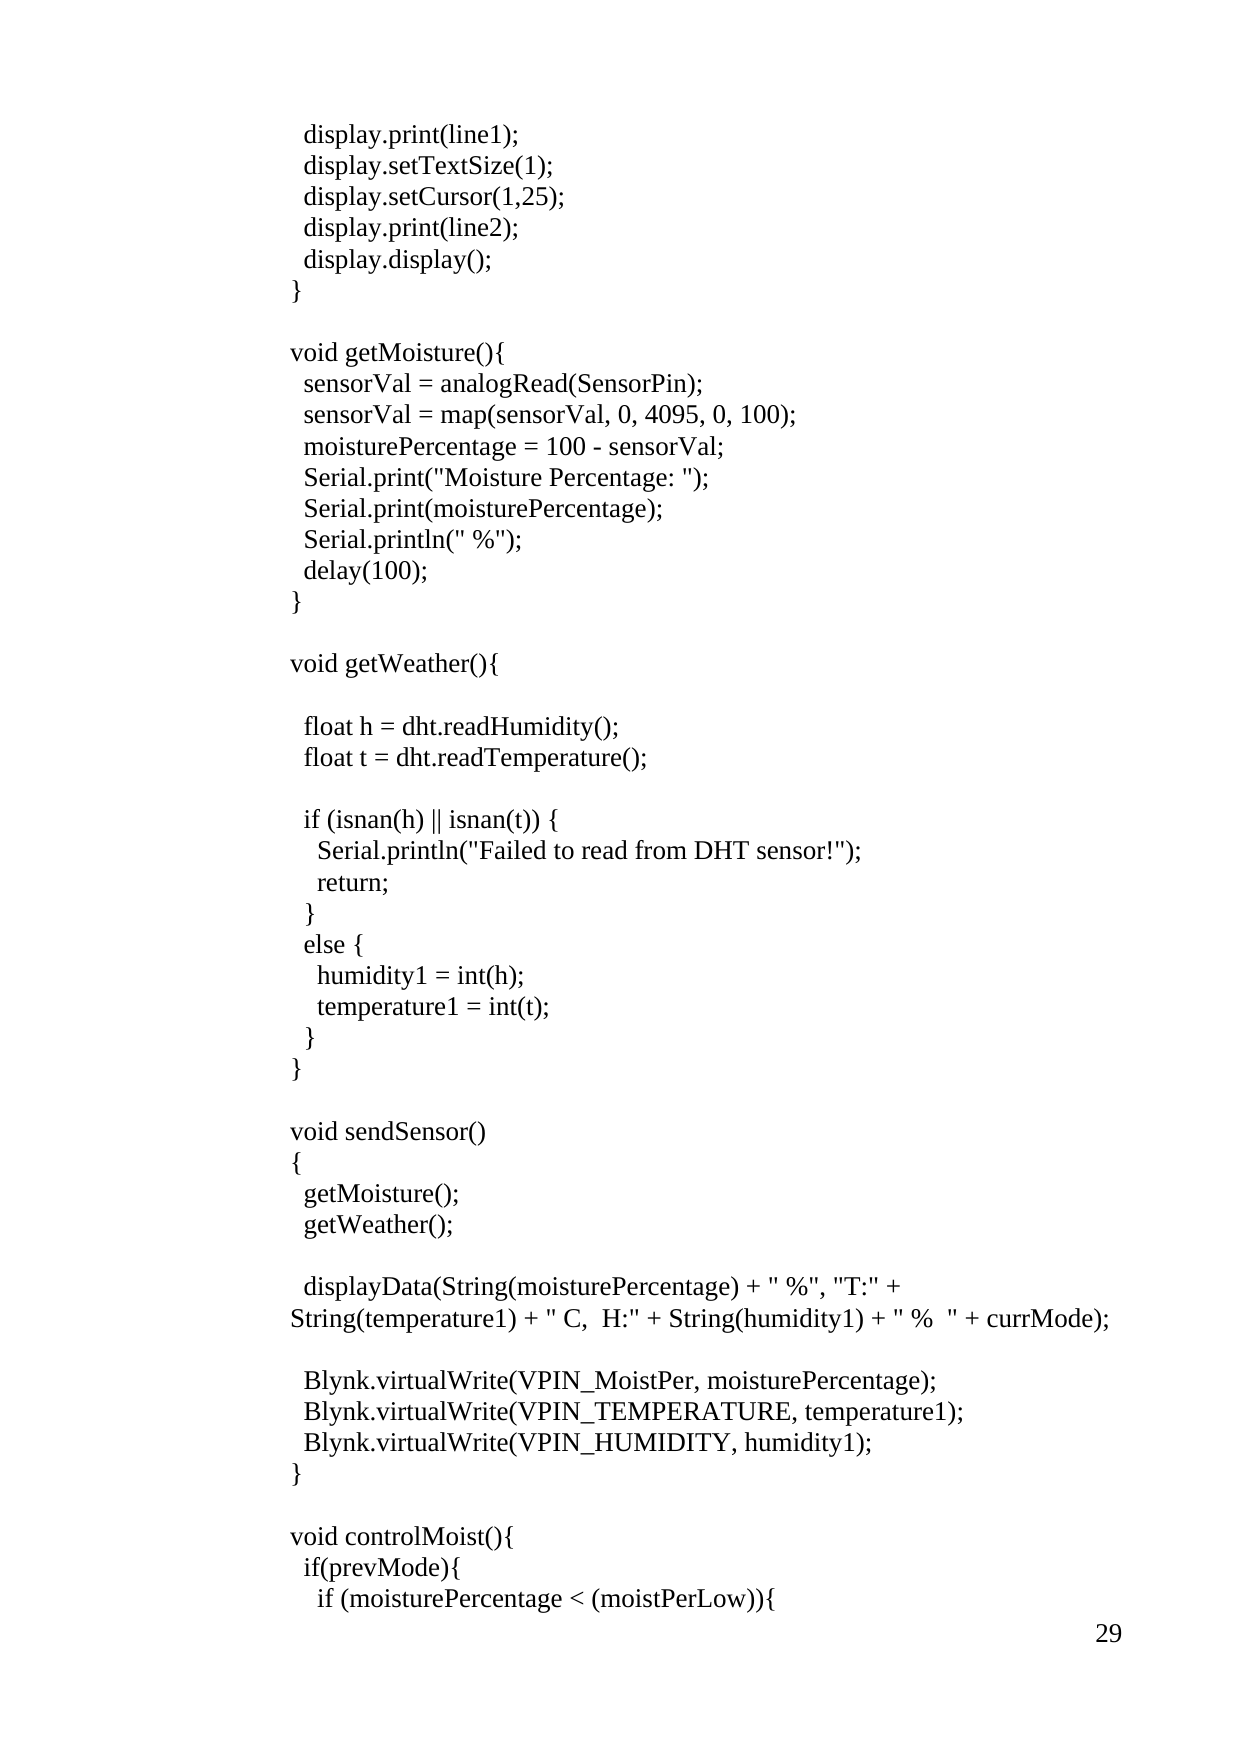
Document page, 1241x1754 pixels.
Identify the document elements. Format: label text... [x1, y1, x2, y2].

text Blynk.virtualWrite(VPIN_MoistPer, moisturePercentage); [290, 1364, 1122, 1395]
text return; [290, 866, 1122, 897]
text } [290, 897, 1122, 928]
text Serial.print(moisturePercentage); [290, 492, 1122, 523]
text sensorVal = analogRead(SensorPin); [290, 367, 1122, 398]
text temperature1 = int(t); [290, 990, 1122, 1021]
text display.print(line1); [290, 118, 1122, 149]
text humidity1 = int(h); [290, 959, 1122, 990]
text void getWeather(){ [290, 648, 1122, 679]
text void getMoisture(){ [290, 336, 1122, 367]
text getMoisture(); [290, 1177, 1122, 1208]
text } [290, 1457, 1122, 1488]
text float t = dht.readTemperature(); [290, 741, 1122, 772]
text } [290, 585, 1122, 616]
text Blynk.virtualWrite(VPIN_TEMPERATURE, temperature1); [290, 1395, 1122, 1426]
text float h = dht.readHumidity(); [290, 710, 1122, 741]
text else { [290, 928, 1122, 959]
text void sendSensor() [290, 1115, 1122, 1146]
text display.display(); [290, 243, 1122, 274]
text } [290, 1021, 1122, 1052]
text display.setTextSize(1); [290, 149, 1122, 180]
text Blynk.virtualWrite(VPIN_HUMIDITY, humidity1); [290, 1426, 1122, 1457]
text } [290, 1052, 1122, 1084]
text Serial.print("Moisture Percentage: "); [290, 461, 1122, 492]
text if (moisturePercentage < (moistPerLow)){ [290, 1582, 1122, 1613]
text delay(100); [290, 554, 1122, 585]
text getWeather(); [290, 1208, 1122, 1239]
text Serial.println(" %"); [290, 523, 1122, 554]
text display.print(line2); [290, 212, 1122, 243]
text if (isnan(h) || isnan(t)) { [290, 803, 1122, 834]
text displayData(String(moisturePercentage) + " %", "T:" + String(temperature1) + " C, H:" + String(humidity1) + " % " + currMode); [290, 1271, 1122, 1333]
text void controlMoist(){ [290, 1520, 1122, 1551]
text display.setCursor(1,25); [290, 180, 1122, 212]
text moisturePercentage = 100 - sensorVal; [290, 429, 1122, 461]
text { [290, 1146, 1122, 1177]
text Serial.println("Failed to read from DHT sensor!"); [290, 834, 1122, 866]
text } [290, 274, 1122, 305]
text sensorVal = map(sensorVal, 0, 4095, 0, 100); [290, 398, 1122, 429]
text if(prevMode){ [290, 1551, 1122, 1582]
